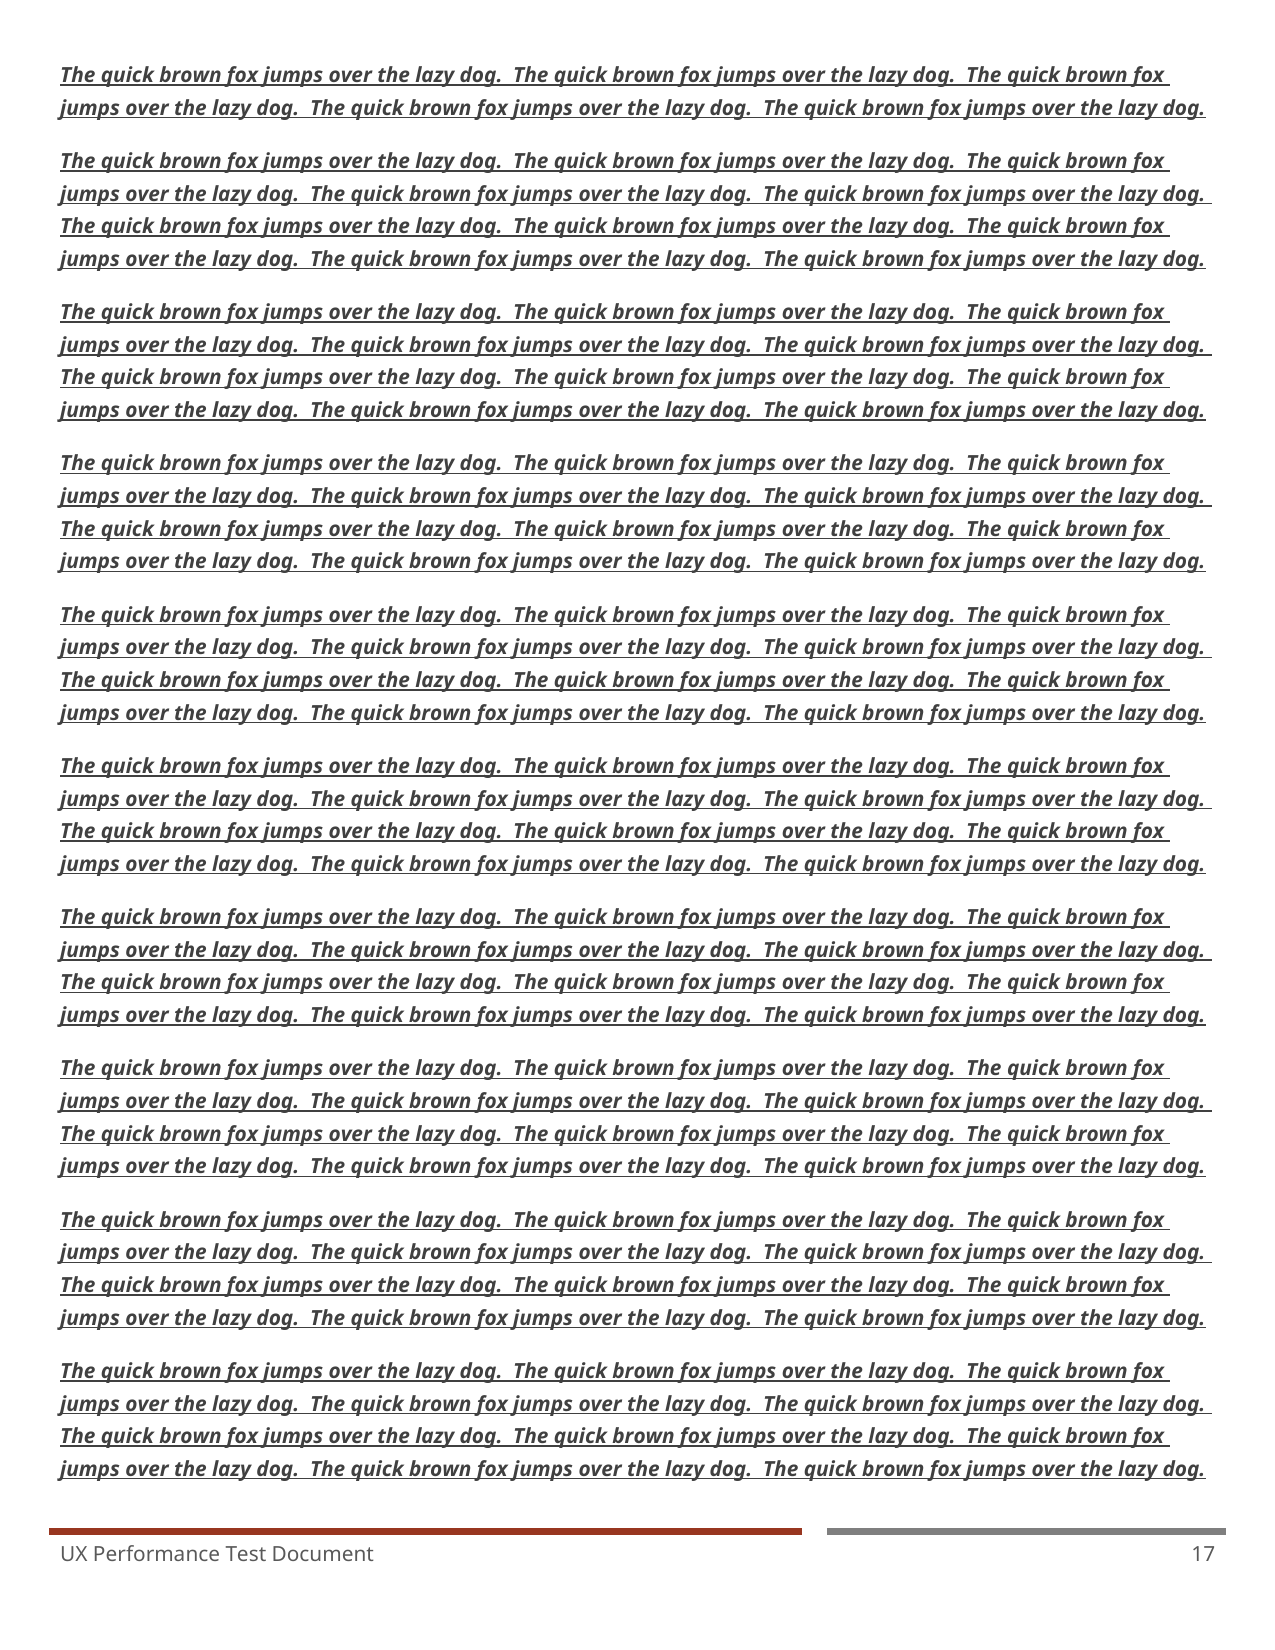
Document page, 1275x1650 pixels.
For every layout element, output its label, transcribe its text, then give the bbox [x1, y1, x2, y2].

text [60, 60, 1215, 121]
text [60, 146, 1215, 272]
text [60, 1356, 1215, 1482]
